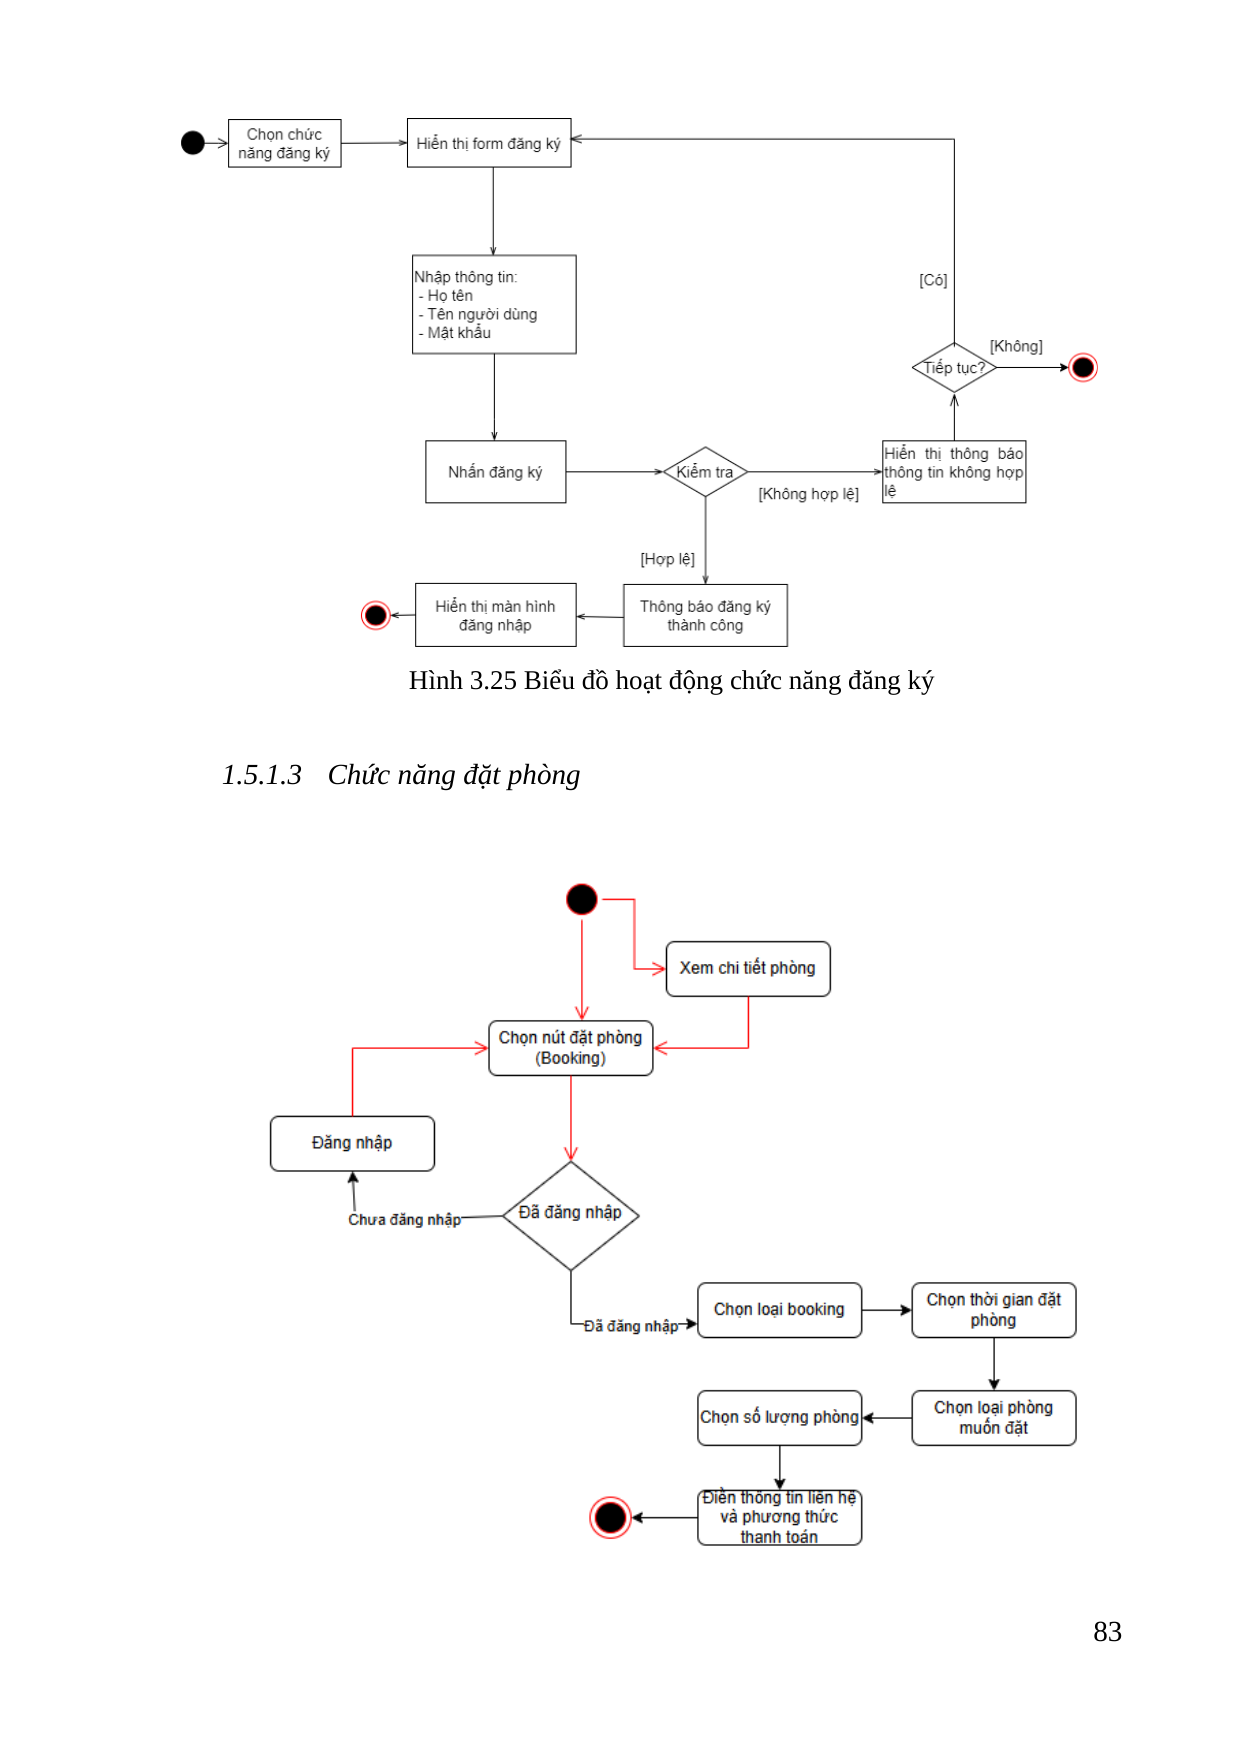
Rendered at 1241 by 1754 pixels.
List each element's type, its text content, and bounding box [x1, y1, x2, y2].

picture [221, 847, 1167, 1595]
list Chức năng đặt phòng [177, 757, 1122, 791]
picture [177, 118, 1098, 648]
text Hình 3.25 Biểu đồ hoạt động chức năng đăng ký [177, 664, 1122, 695]
